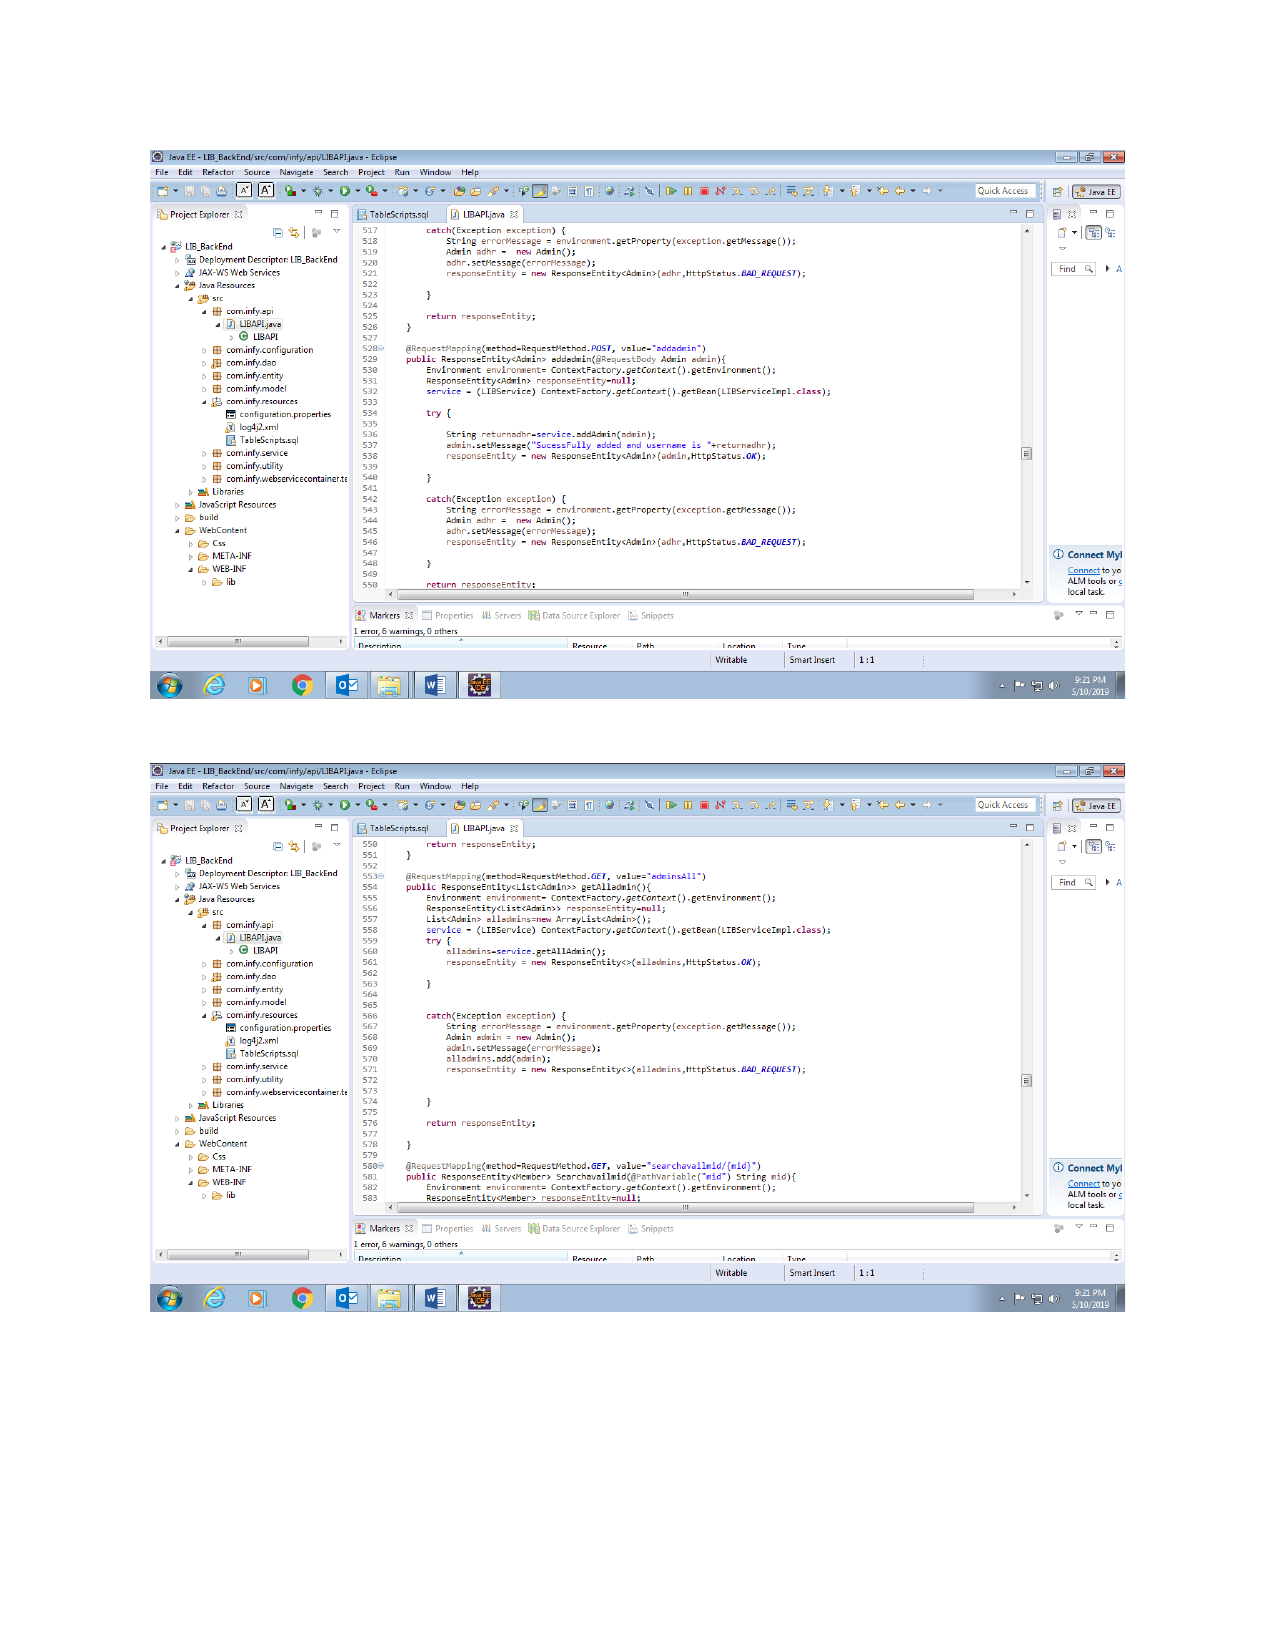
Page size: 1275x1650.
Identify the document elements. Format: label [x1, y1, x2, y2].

picture [150, 763, 1125, 1312]
picture [150, 150, 1125, 699]
